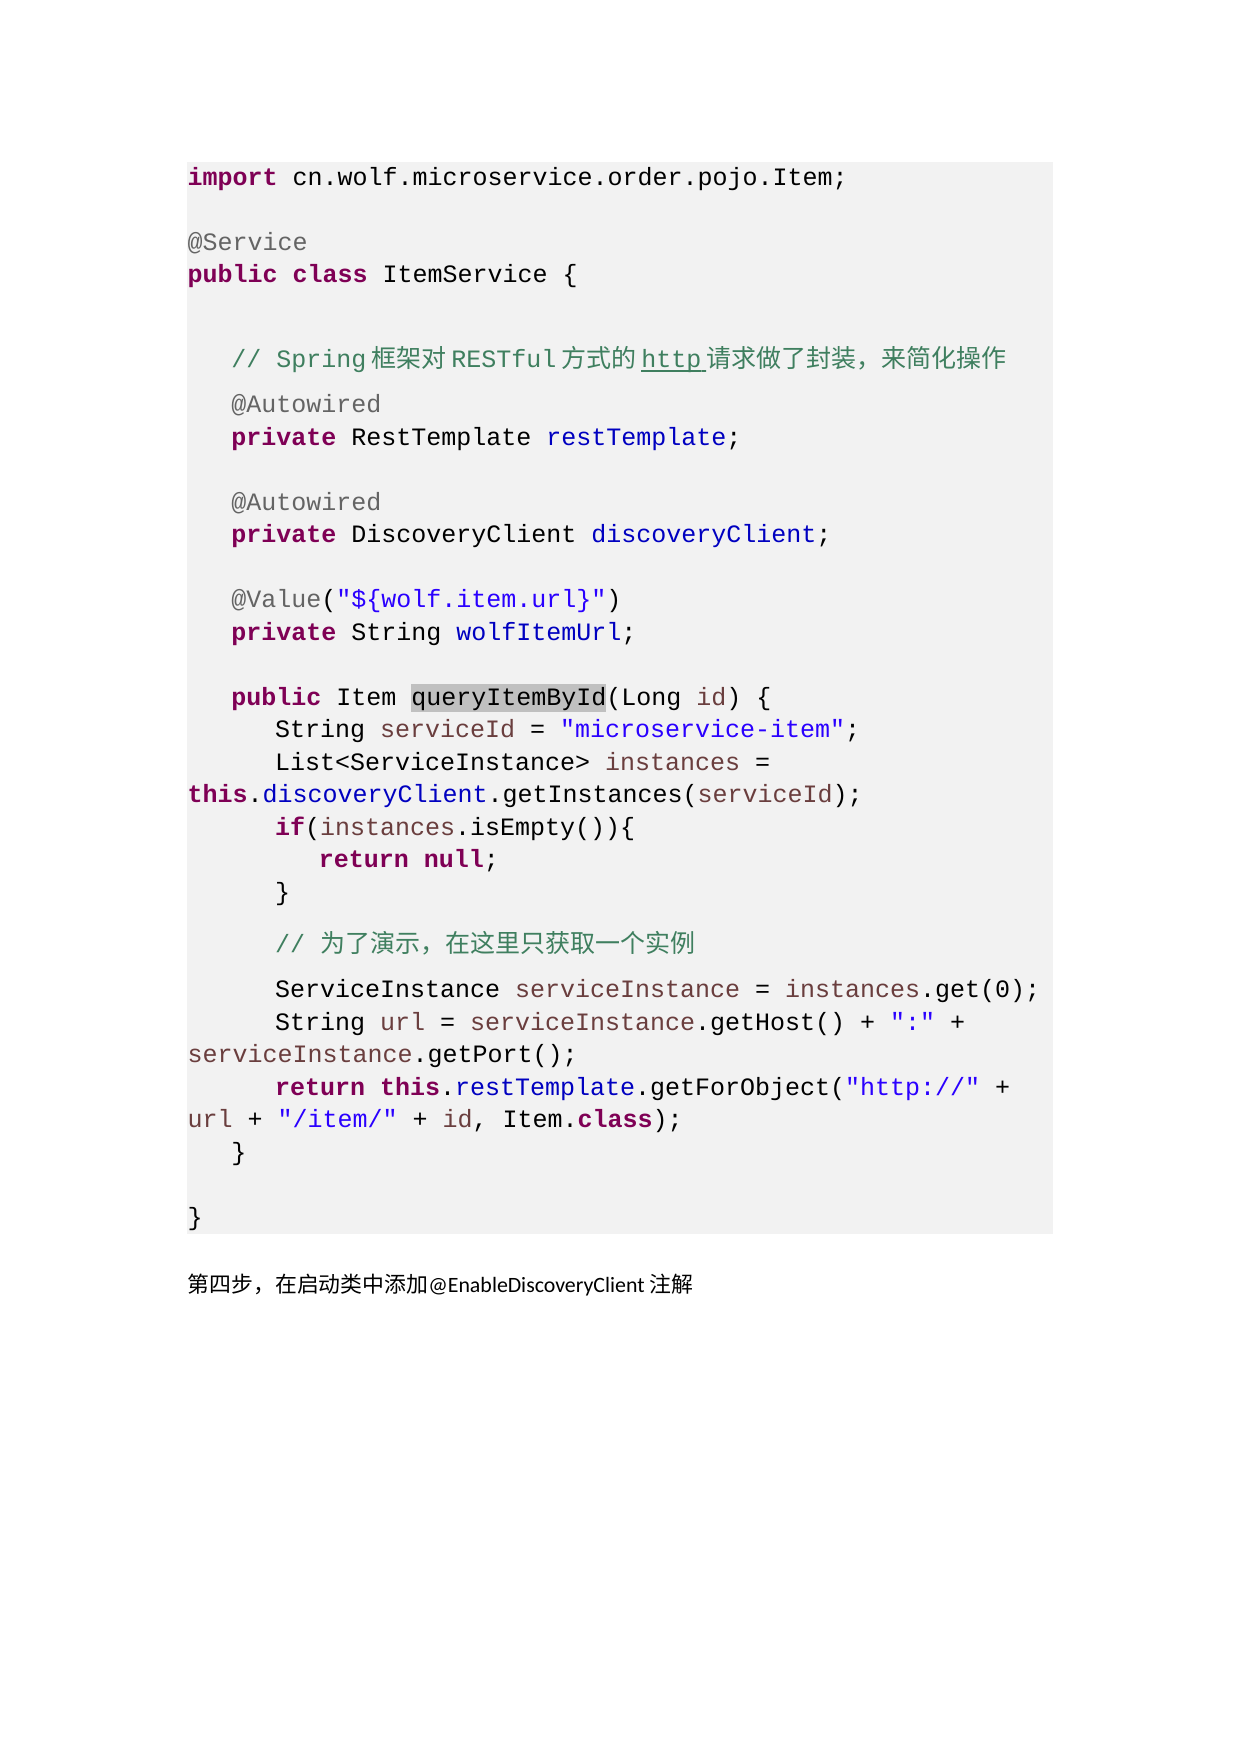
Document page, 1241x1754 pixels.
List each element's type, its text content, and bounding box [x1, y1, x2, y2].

text public Item queryItemById(Long id) { [187, 682, 1053, 714]
text private DiscoveryClient discoveryClient; [187, 519, 1053, 552]
text private String wolfItemUrl; [187, 617, 1053, 649]
text } [187, 1202, 1053, 1234]
text @Autowired [187, 389, 1053, 422]
text } [187, 877, 1053, 909]
text 第四步，在启动类中添加@EnableDiscoveryClient注解 [187, 1267, 1053, 1299]
text private RestTemplate restTemplate; [187, 422, 1053, 454]
text return null; [187, 844, 1053, 877]
text String url = serviceInstance.getHost() + ":" + serviceInstance.getPort(); [187, 1007, 1053, 1072]
text // 为了演示，在这里只获取一个实例 [187, 909, 1053, 974]
text public class ItemService { [187, 259, 1053, 292]
text // Spring框架对RESTful方式的http请求做了封装，来简化操作 [187, 324, 1053, 389]
text @Service [187, 227, 1053, 259]
text } [187, 1137, 1053, 1169]
text import cn.wolf.microservice.order.pojo.Item; [187, 162, 1053, 194]
text if(instances.isEmpty()){ [187, 812, 1053, 844]
text @Autowired [187, 487, 1053, 519]
text @Value("${wolf.item.url}") [187, 584, 1053, 617]
text List<ServiceInstance> instances = this.discoveryClient.getInstances(serviceId); [187, 747, 1053, 812]
text return this.restTemplate.getForObject("http://" + url + "/item/" + id, Item.class); [187, 1072, 1053, 1137]
text ServiceInstance serviceInstance = instances.get(0); [187, 974, 1053, 1007]
text String serviceId = "microservice-item"; [187, 714, 1053, 747]
